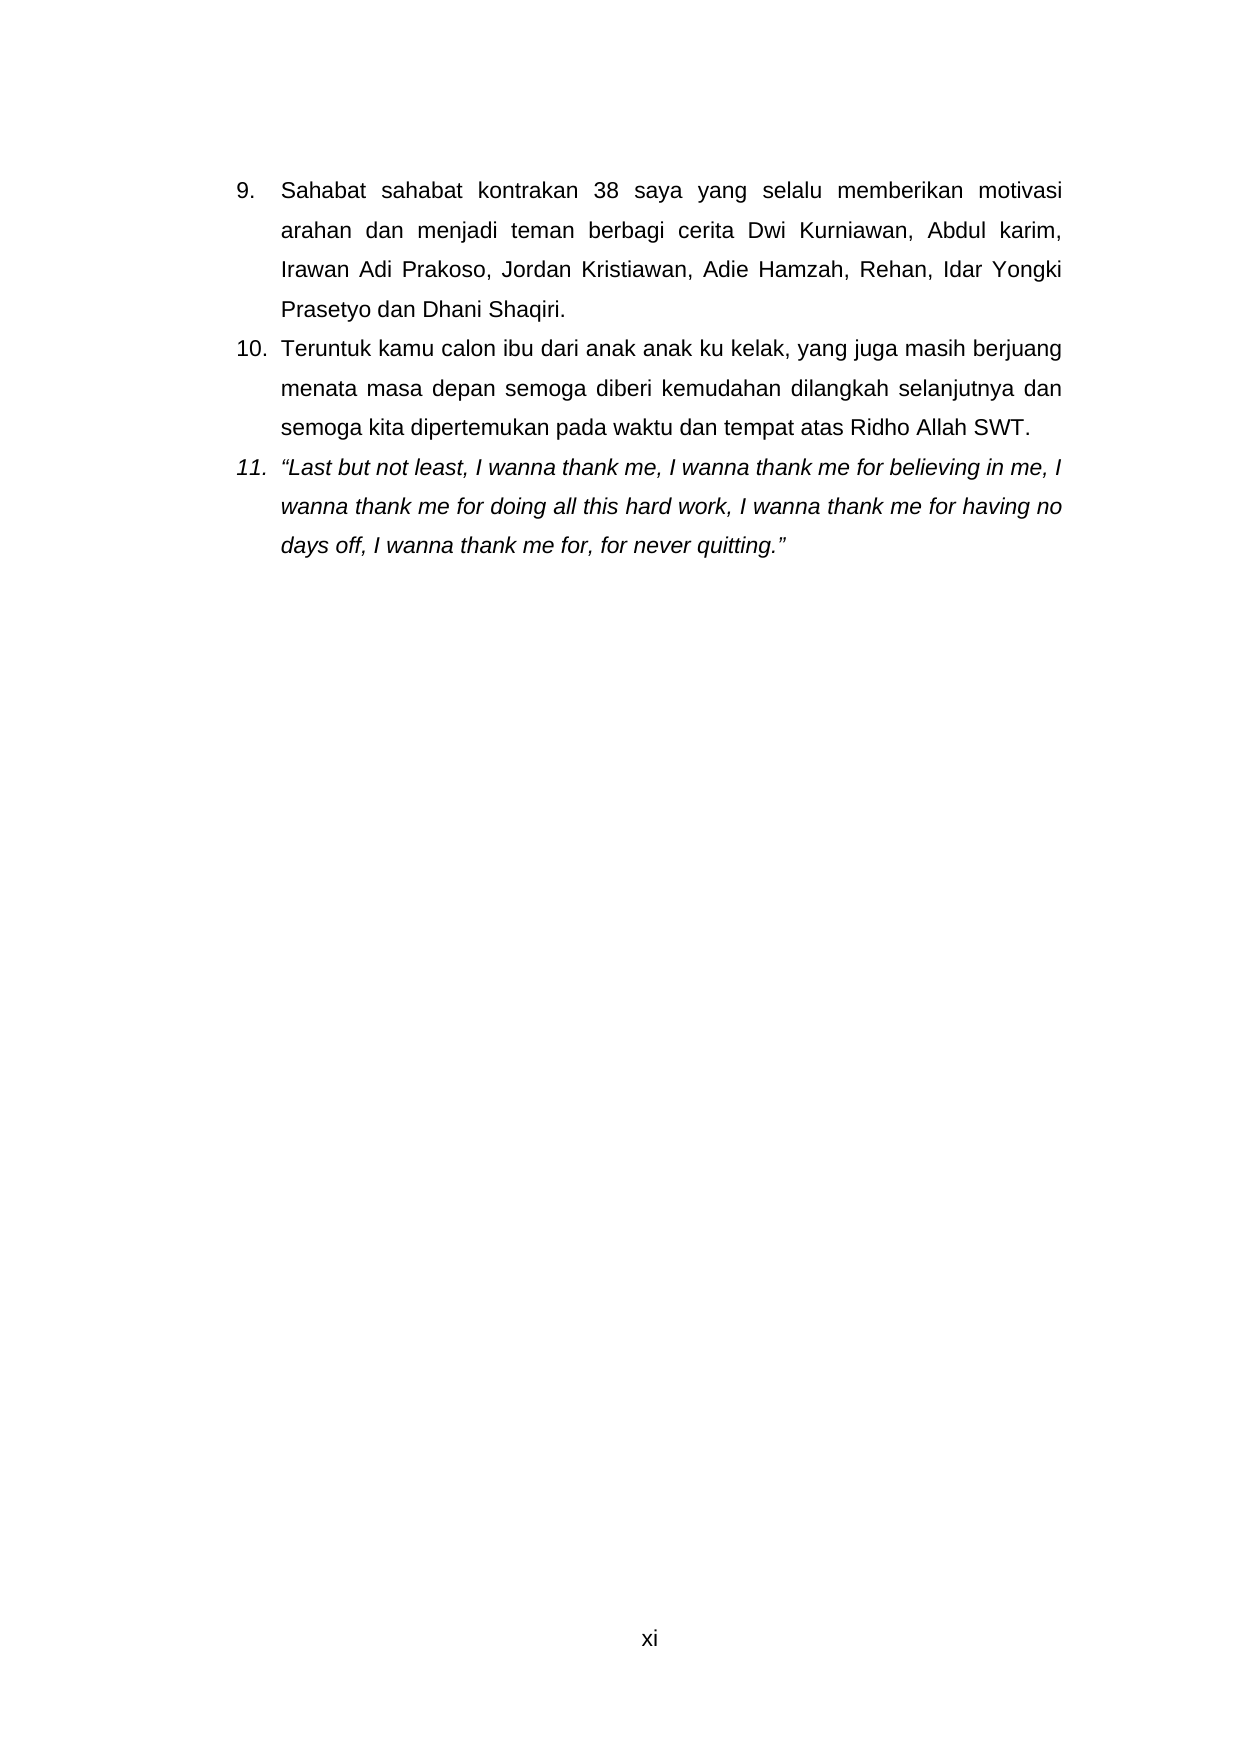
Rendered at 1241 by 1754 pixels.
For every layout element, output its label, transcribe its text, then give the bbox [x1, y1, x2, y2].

list Teruntuk kamu calon ibu dari anak anak ku kelak, yang juga masih berjuang menata masa depan semoga diberi kemudahan dilangkah selanjutnya dan semoga kita dipertemukan pada waktu dan tempat atas Ridho Allah SWT. [236, 335, 1063, 440]
list Sahabat sahabat kontrakan 38 saya yang selalu memberikan motivasi arahan dan menjadi teman berbagi cerita Dwi Kurniawan, Abdul karim, Irawan Adi Prakoso, Jordan Kristiawan, Adie Hamzah, Rehan, Idar Yongki Prasetyo dan Dhani Shaqiri. [236, 177, 1063, 322]
list “Last but not least, I wanna thank me, I wanna thank me for believing in me, I wanna thank me for doing all this hard work, I wanna thank me for having no days off, I wanna thank me for, for never quitting.” [236, 453, 1063, 559]
